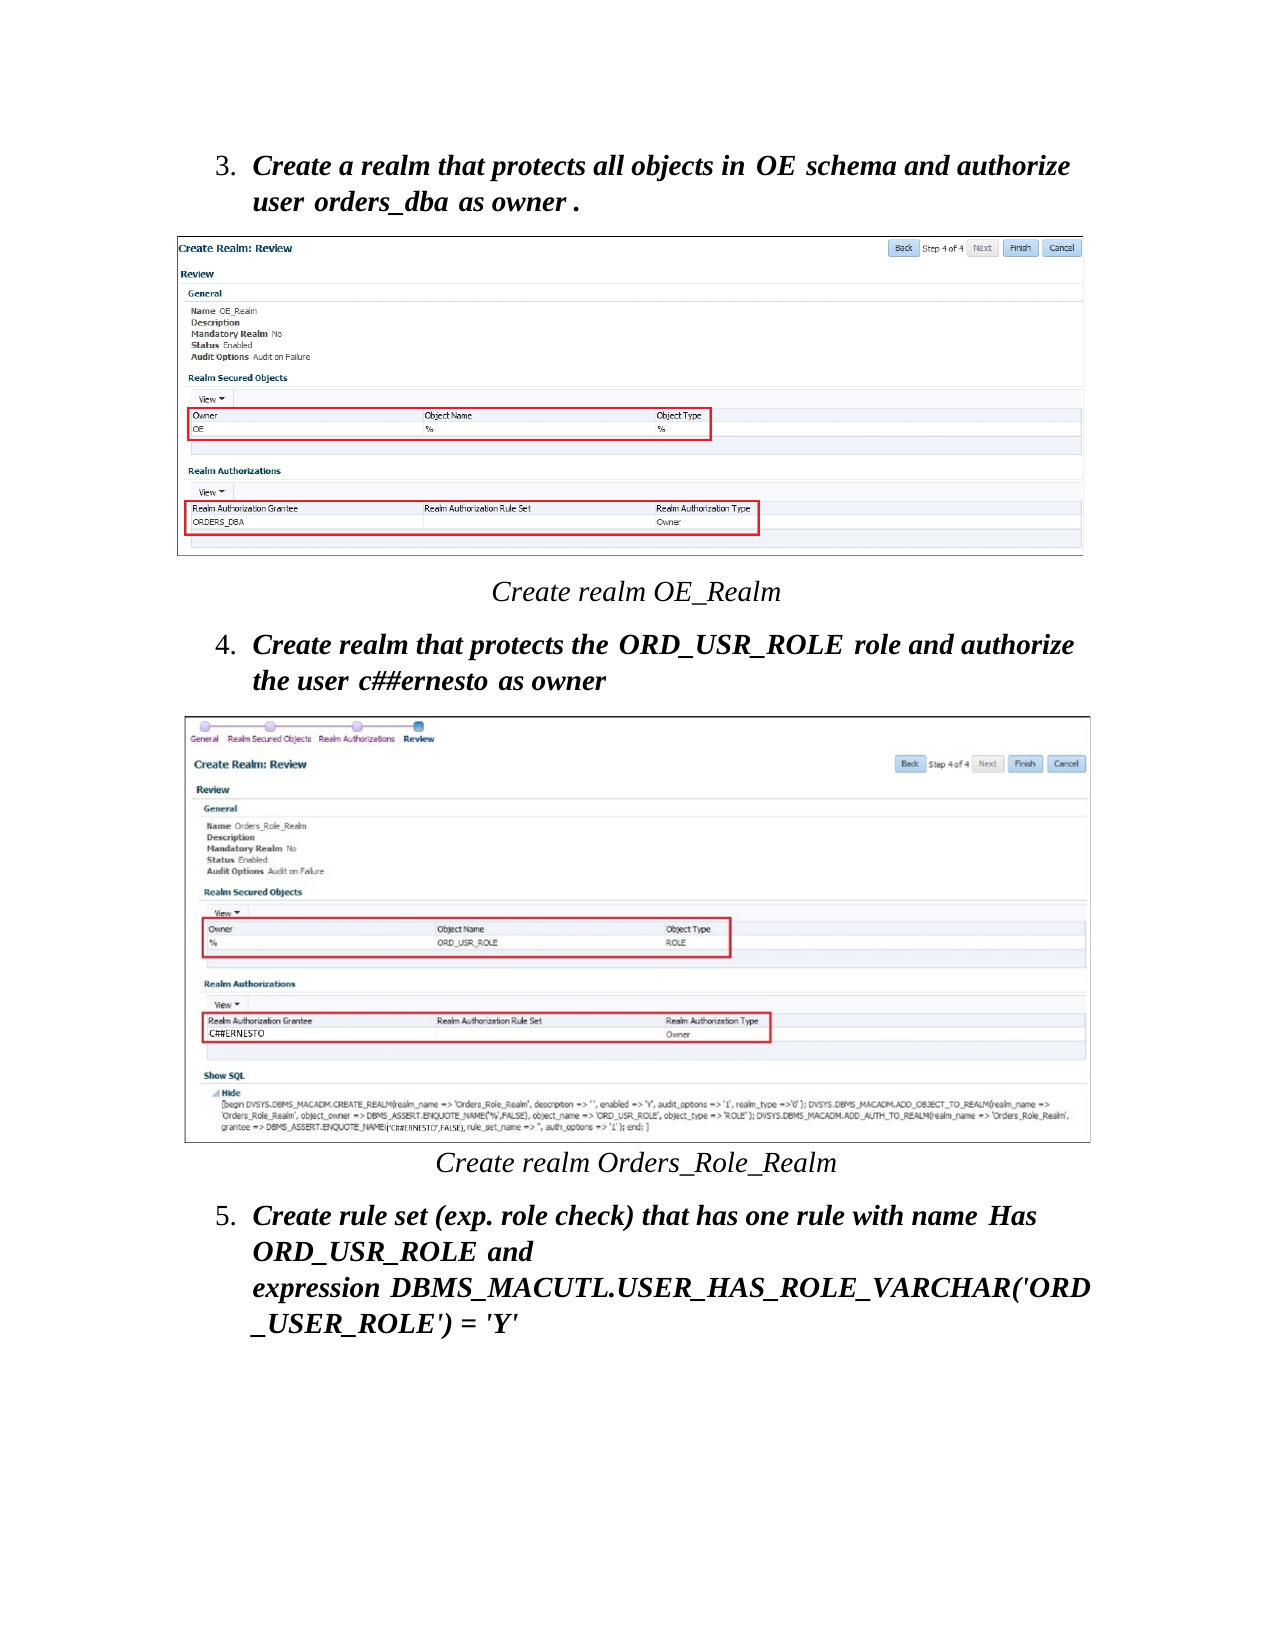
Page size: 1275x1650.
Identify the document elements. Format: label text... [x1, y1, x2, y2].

list Create rule set (exp. role check) that has one rule with name Has ORD_USR_ROLE and expression DBMS_MACUTL.USER_HAS_ROLE_VARCHAR('ORD_USER_ROLE') = 'Y' [215, 1198, 1098, 1340]
picture [184, 716, 1091, 1143]
list Create a realm that protects all objects in OE schema and authorize user orders_dba as owner . [215, 148, 1098, 217]
list Create realm that protects the ORD_USR_ROLE role and authorize the user c##ernesto as owner [215, 627, 1098, 697]
picture [177, 236, 1084, 556]
text Create realm OE_Realm [177, 574, 1098, 608]
